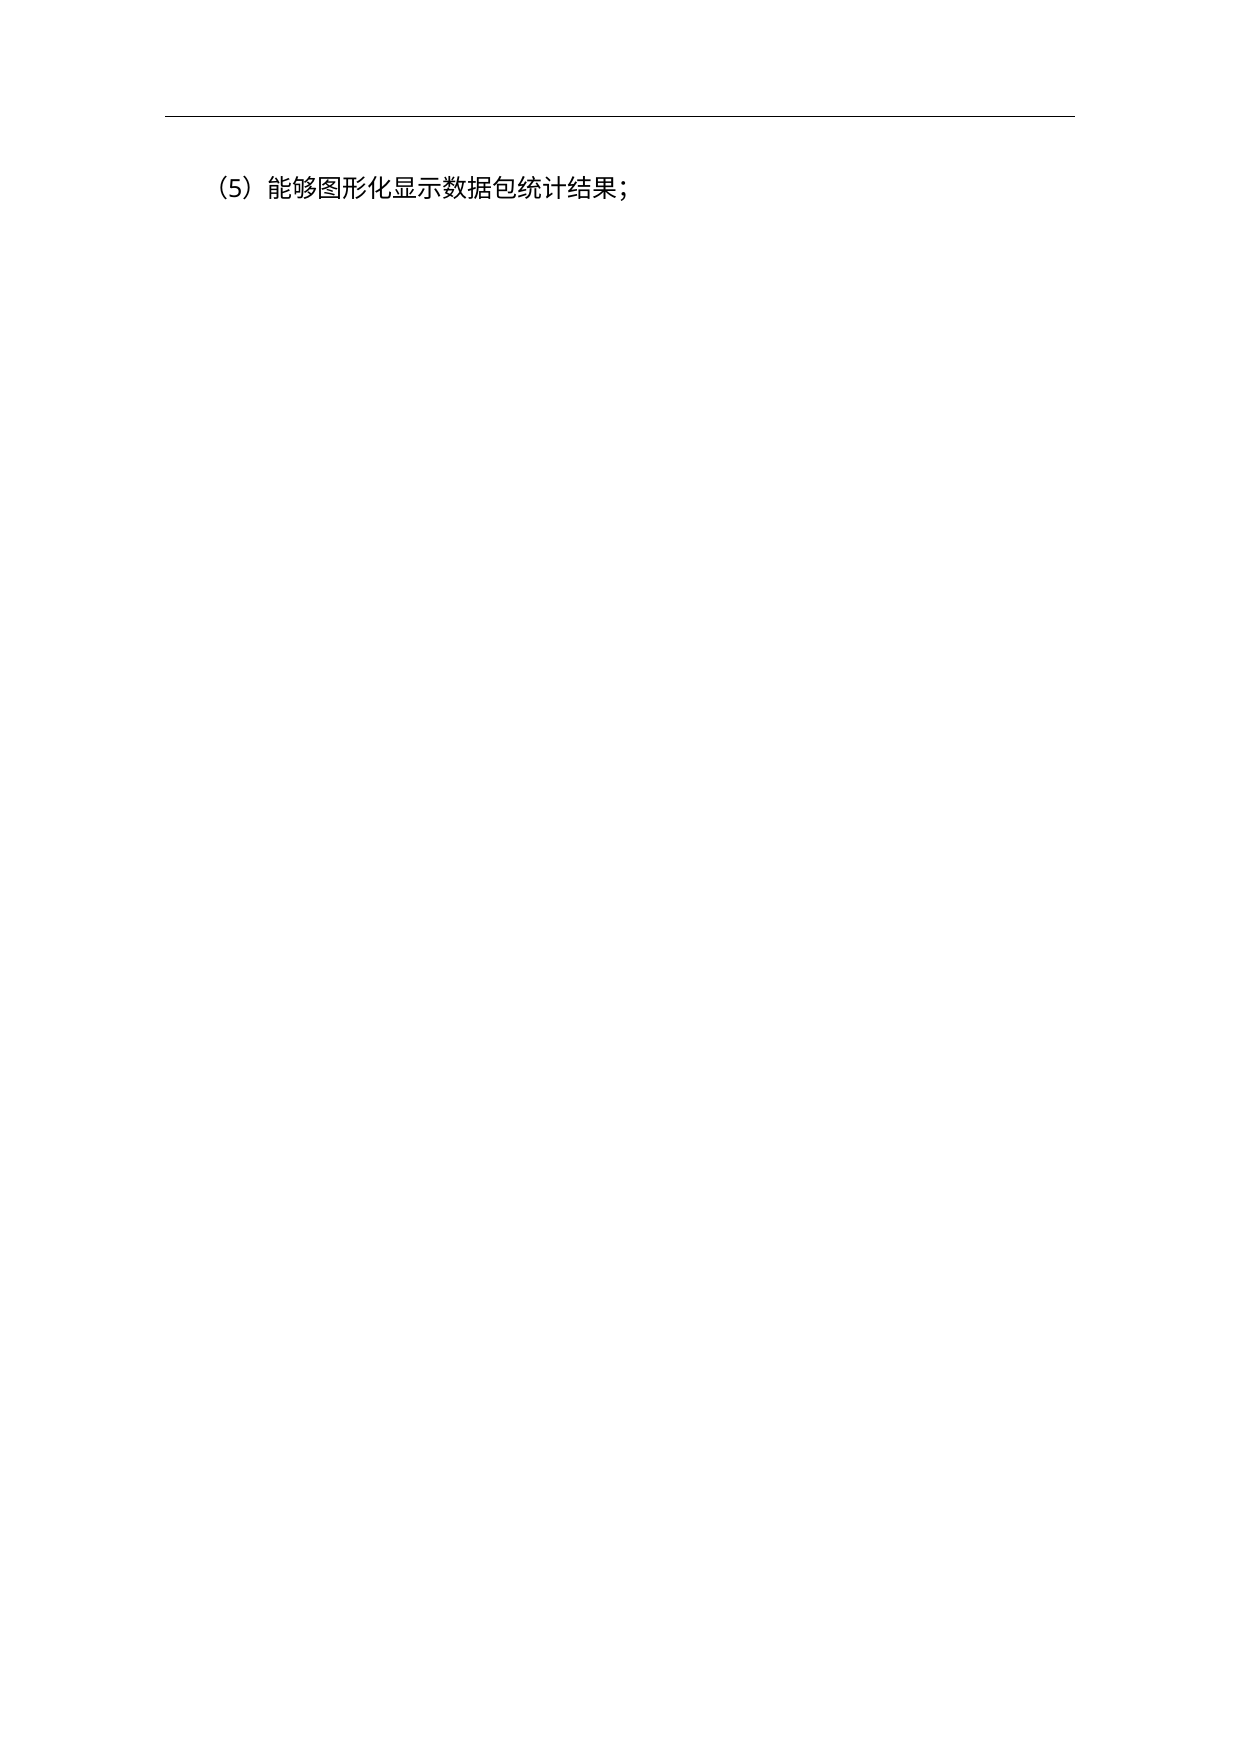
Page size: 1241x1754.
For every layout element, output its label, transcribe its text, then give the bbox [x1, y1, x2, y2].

text （5）能够图形化显示数据包统计结果； [165, 154, 1075, 219]
